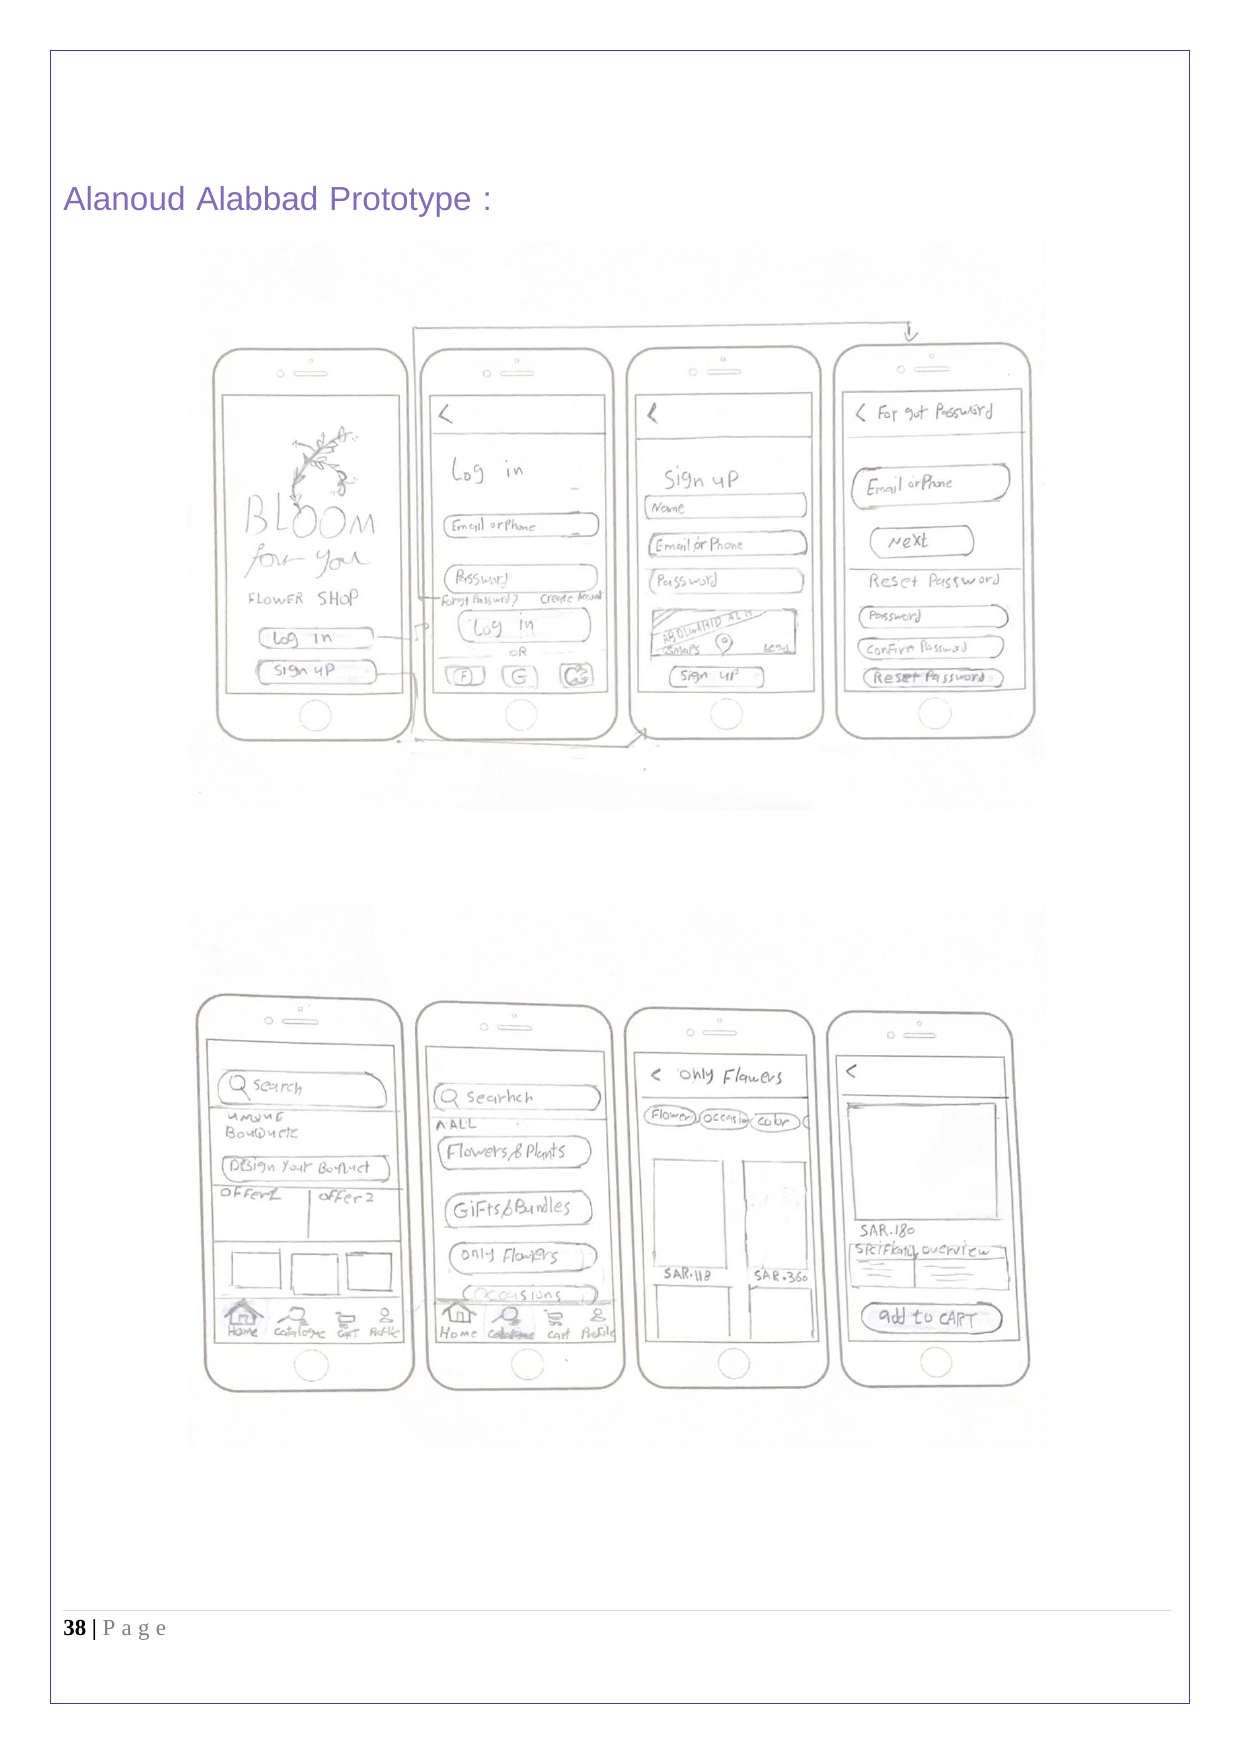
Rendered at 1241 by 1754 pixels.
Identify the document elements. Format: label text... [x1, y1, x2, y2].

picture [187, 905, 1048, 1448]
picture [185, 242, 1045, 810]
text Alanoud Alabbad Prototype : [63, 178, 1171, 217]
